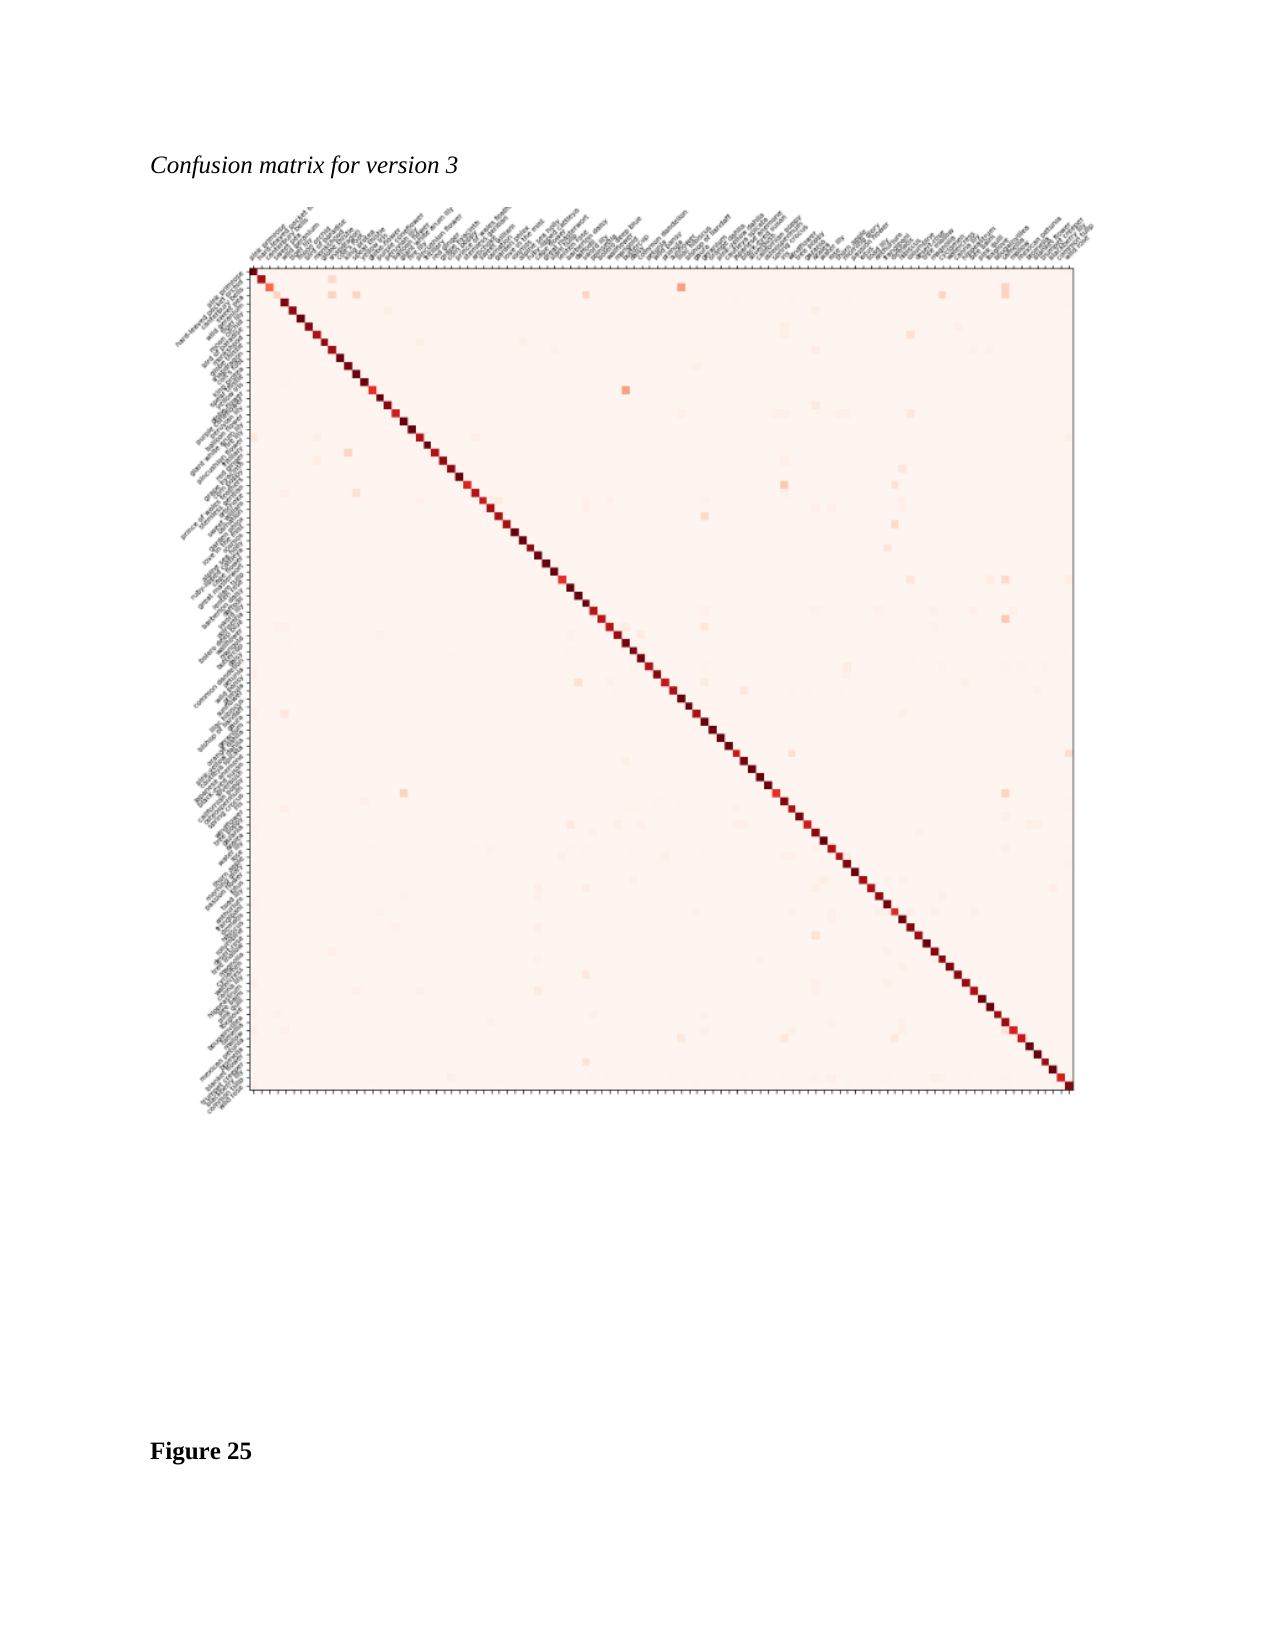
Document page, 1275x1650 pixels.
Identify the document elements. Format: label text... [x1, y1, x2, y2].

text Figure 25 [150, 1436, 1125, 1465]
text Confusion matrix for version 3 [150, 150, 1125, 179]
picture [150, 207, 1125, 1122]
